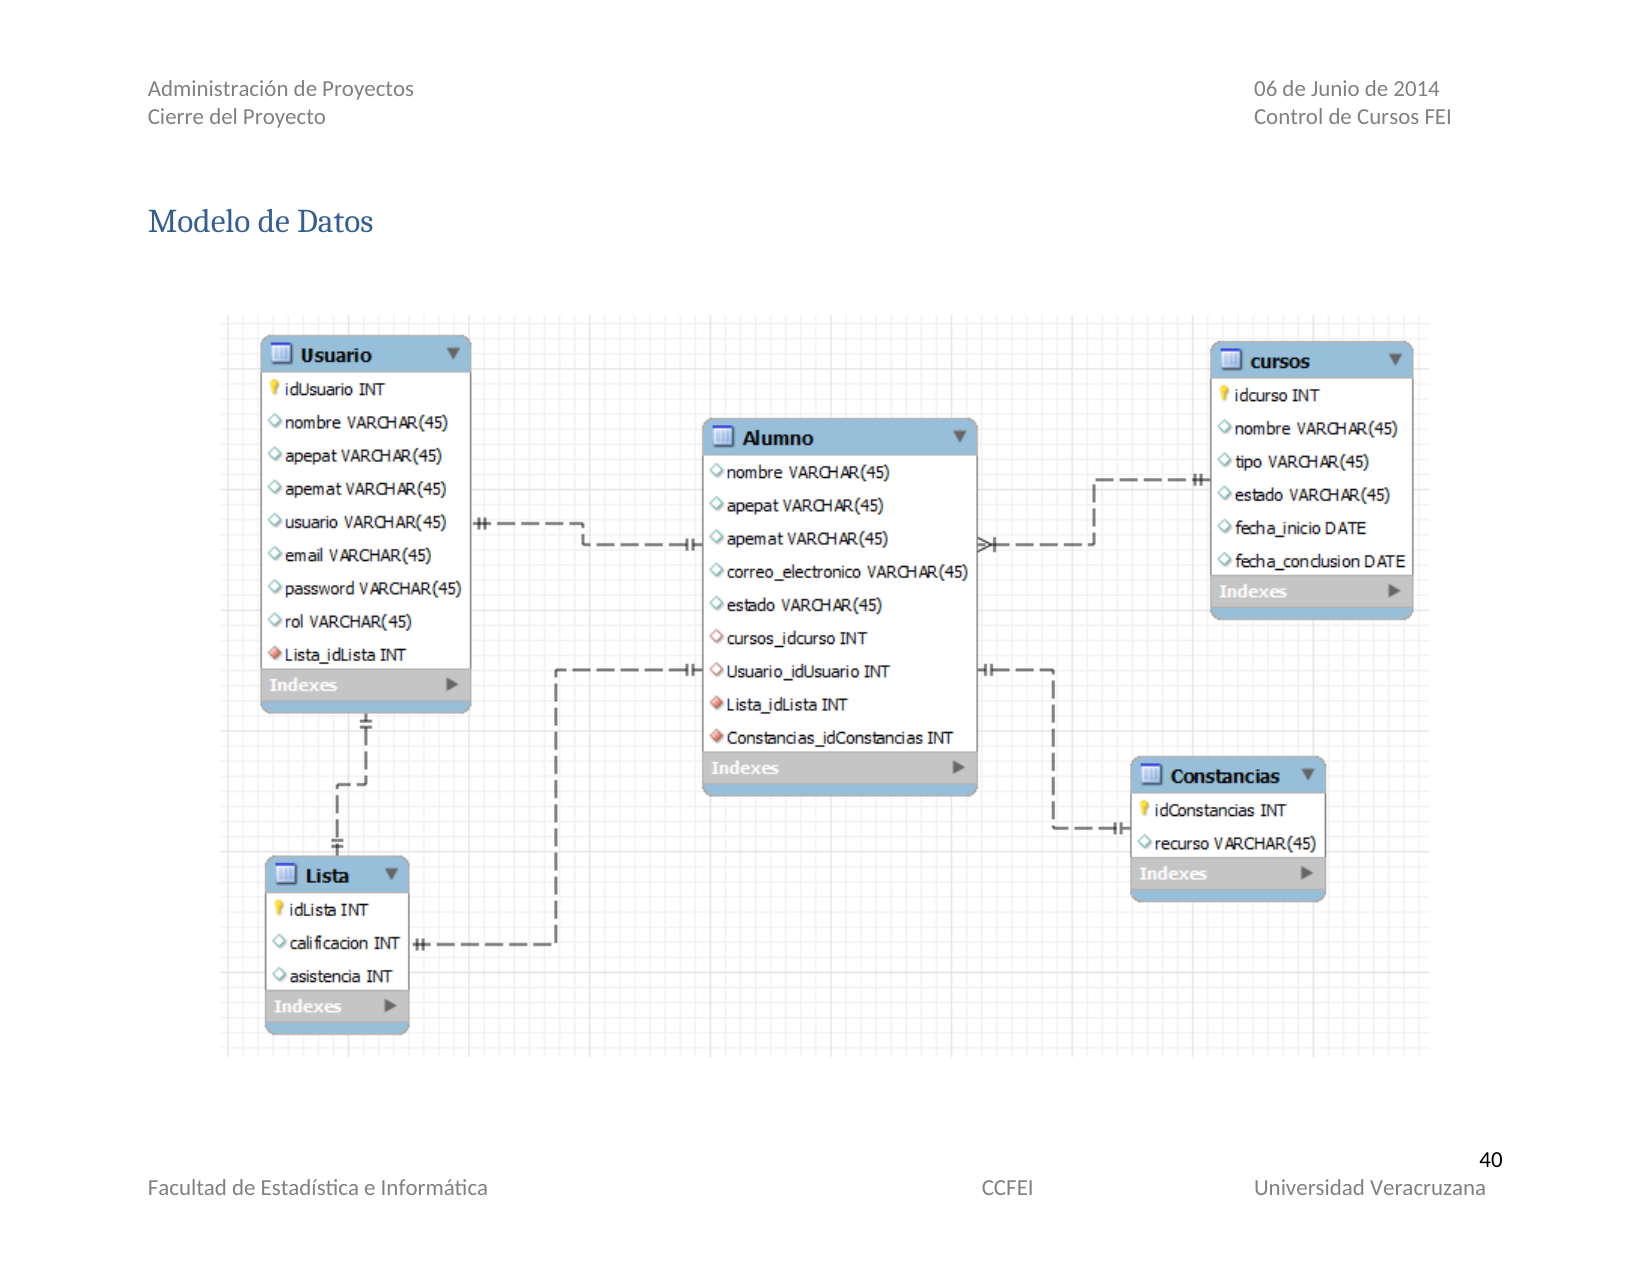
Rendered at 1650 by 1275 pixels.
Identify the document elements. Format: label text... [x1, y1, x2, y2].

picture [220, 315, 1430, 1057]
subtitle Modelo de Datos [148, 202, 1502, 241]
